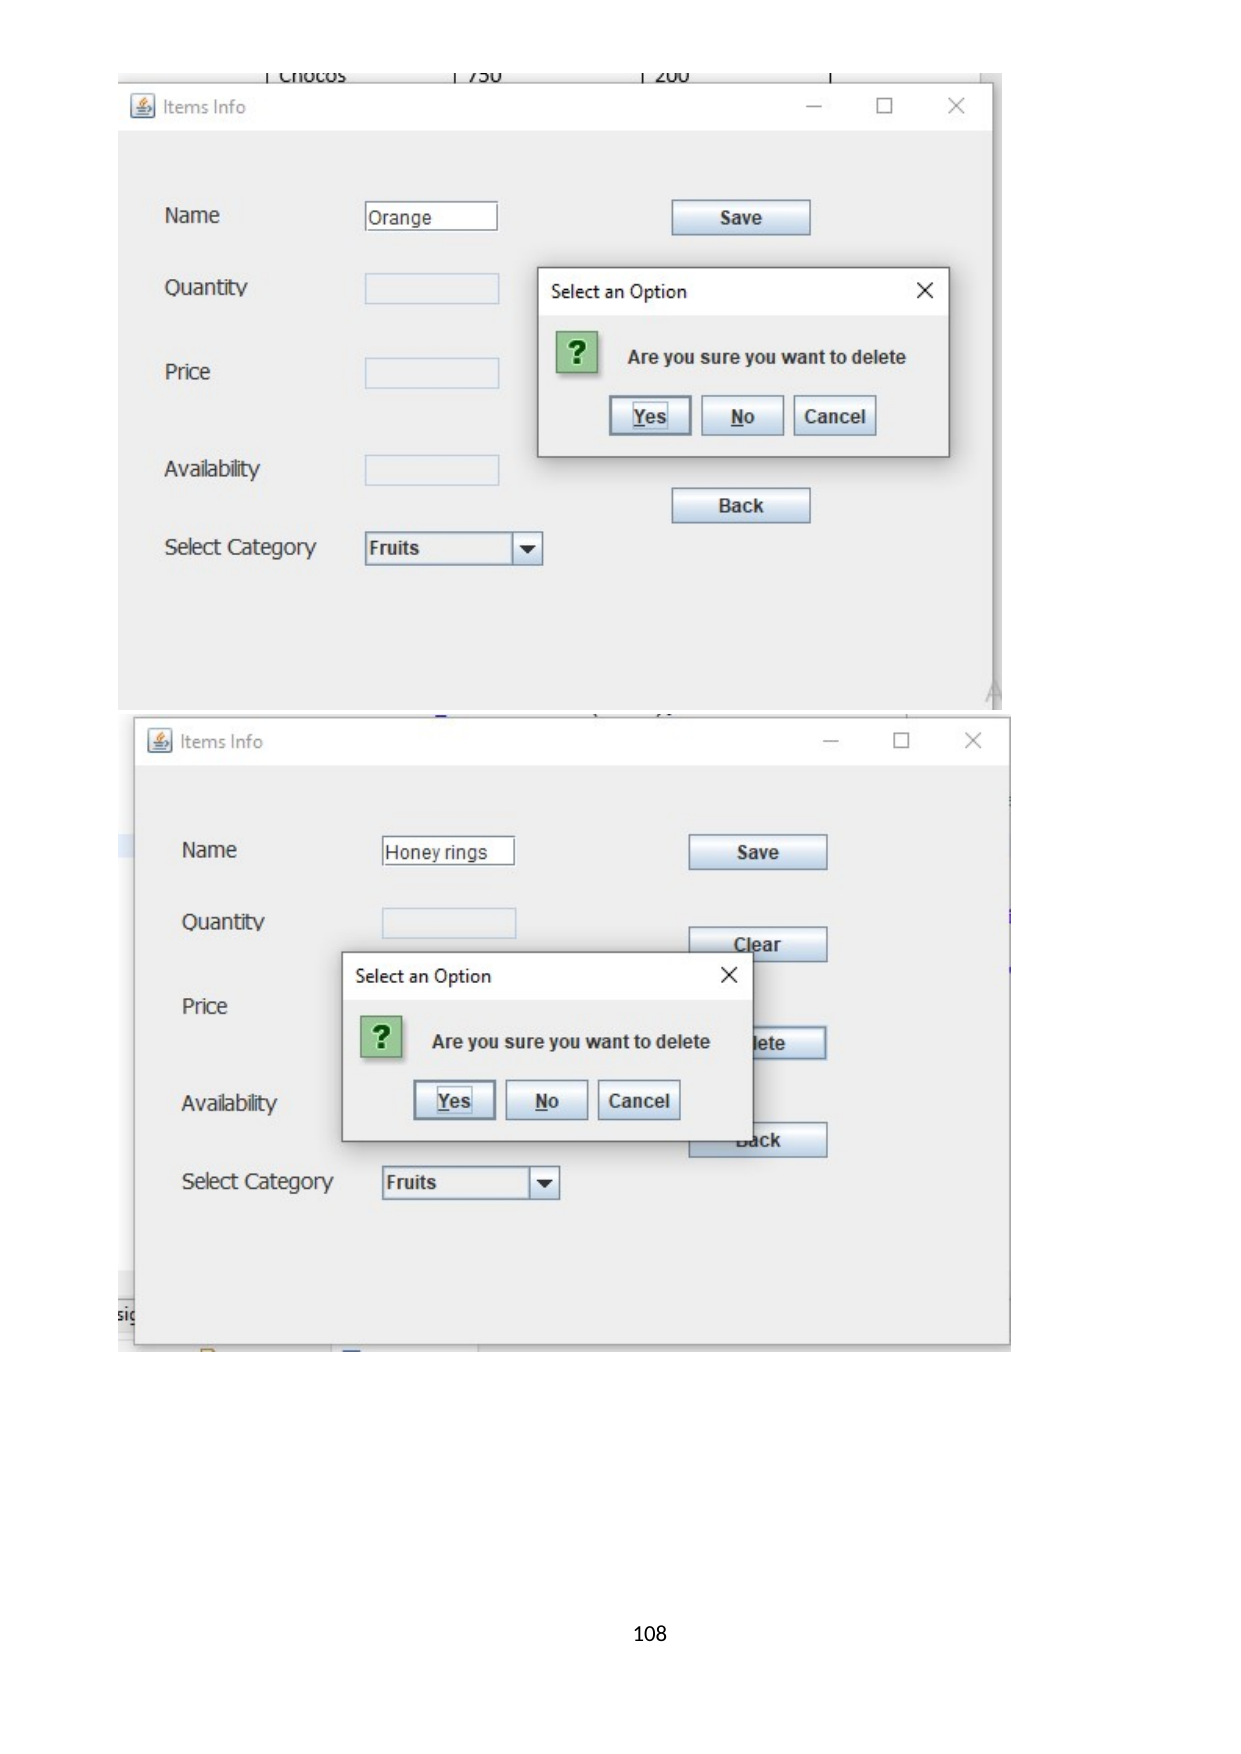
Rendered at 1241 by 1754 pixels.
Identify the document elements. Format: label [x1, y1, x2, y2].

picture [118, 73, 1002, 710]
picture [118, 714, 1011, 1352]
